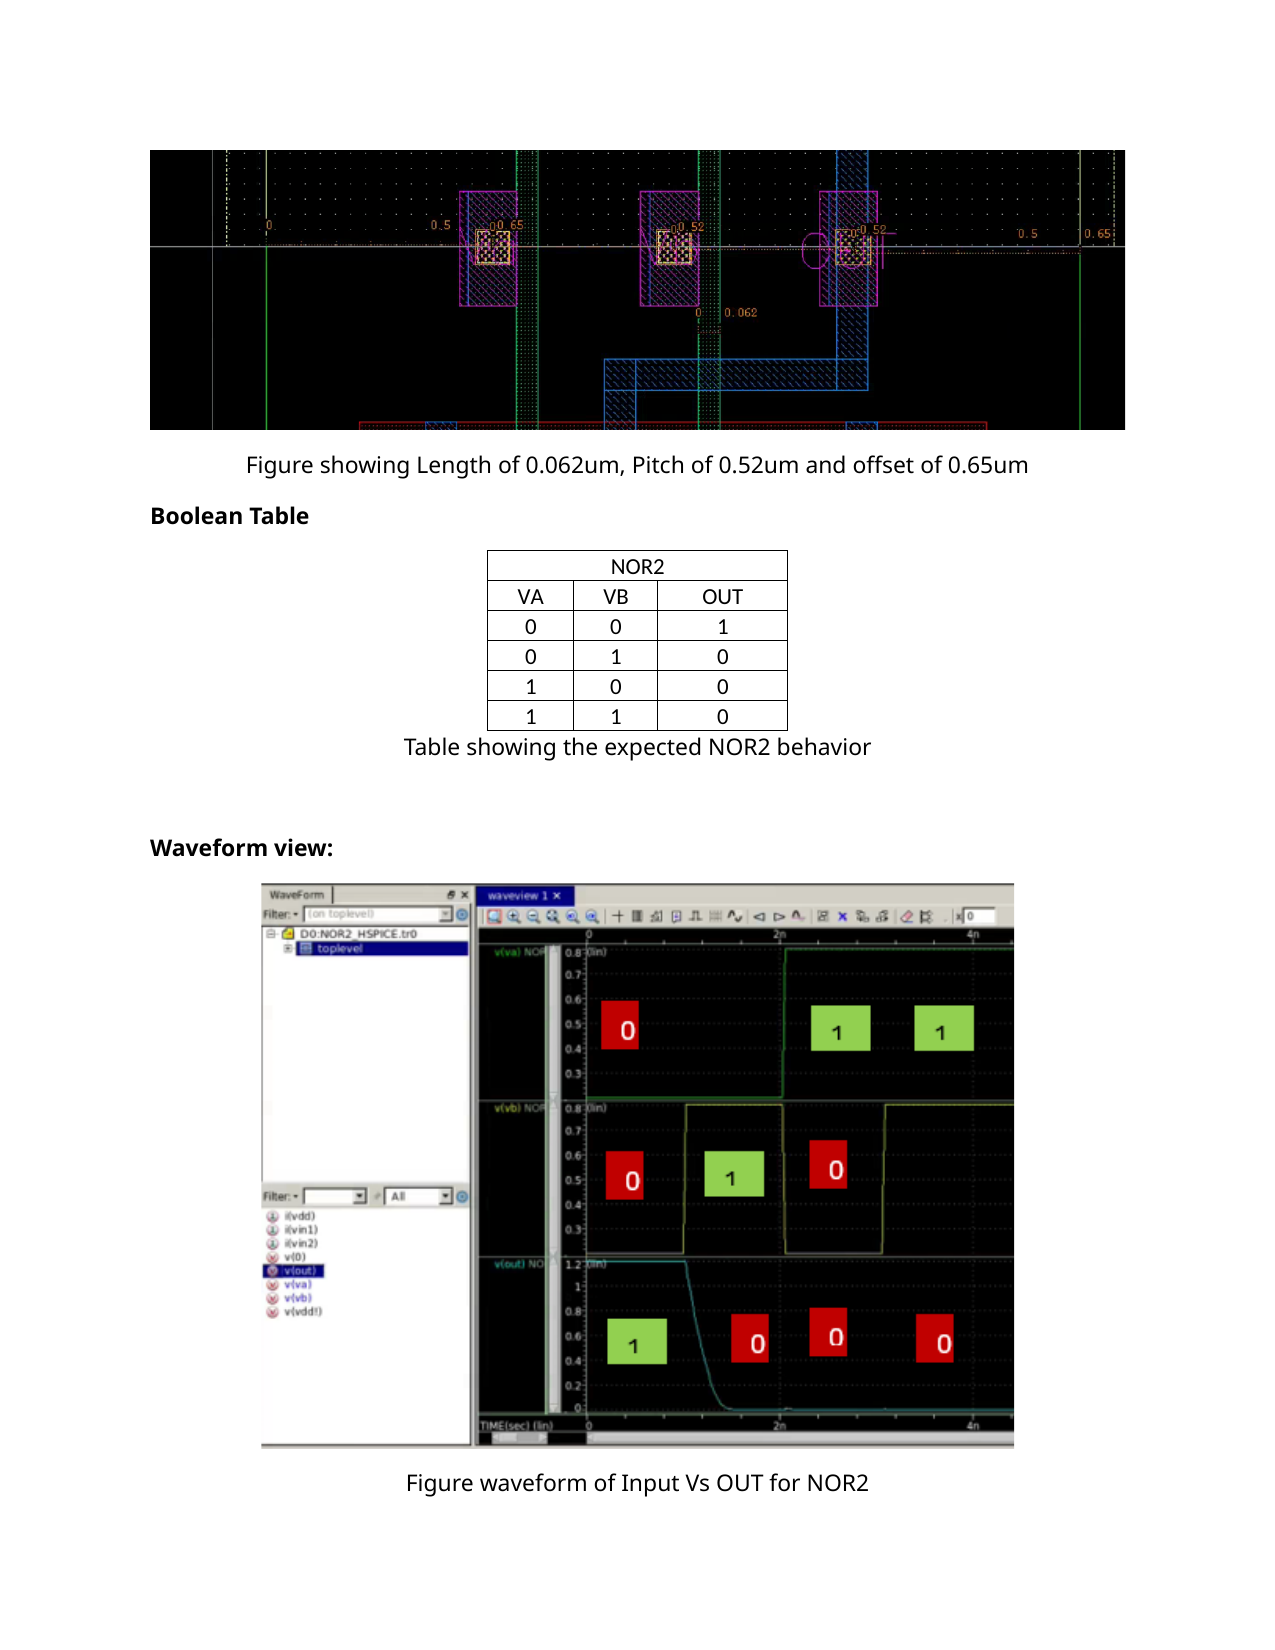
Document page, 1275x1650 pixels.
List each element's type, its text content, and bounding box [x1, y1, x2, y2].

text Boolean Table [150, 500, 1125, 531]
picture [261, 882, 1015, 1449]
table_cell 0 [574, 671, 657, 700]
table_cell VA [488, 581, 573, 610]
table_cell 1 [574, 641, 657, 670]
table_cell 0 [658, 671, 787, 700]
table_cell 1 [574, 701, 657, 730]
picture [150, 150, 1125, 430]
table_cell OUT [658, 581, 787, 610]
text Figure waveform of Input Vs OUT for NOR2 [150, 1467, 1125, 1498]
table_cell 0 [574, 611, 657, 640]
table_cell 0 [658, 641, 787, 670]
table_cell 1 [488, 671, 573, 700]
table_cell 1 [658, 611, 787, 640]
table_cell 0 [658, 701, 787, 730]
text Table showing the expected NOR2 behavior [150, 731, 1125, 762]
table_cell 0 [488, 611, 573, 640]
table_cell VB [574, 581, 657, 610]
text Waveform view: [150, 832, 1125, 863]
table_cell 0 [488, 641, 573, 670]
text Figure showing Length of 0.062um, Pitch of 0.52um and offset of 0.65um [150, 449, 1125, 481]
table_header NOR2 [488, 551, 787, 580]
table_cell 1 [488, 701, 573, 730]
